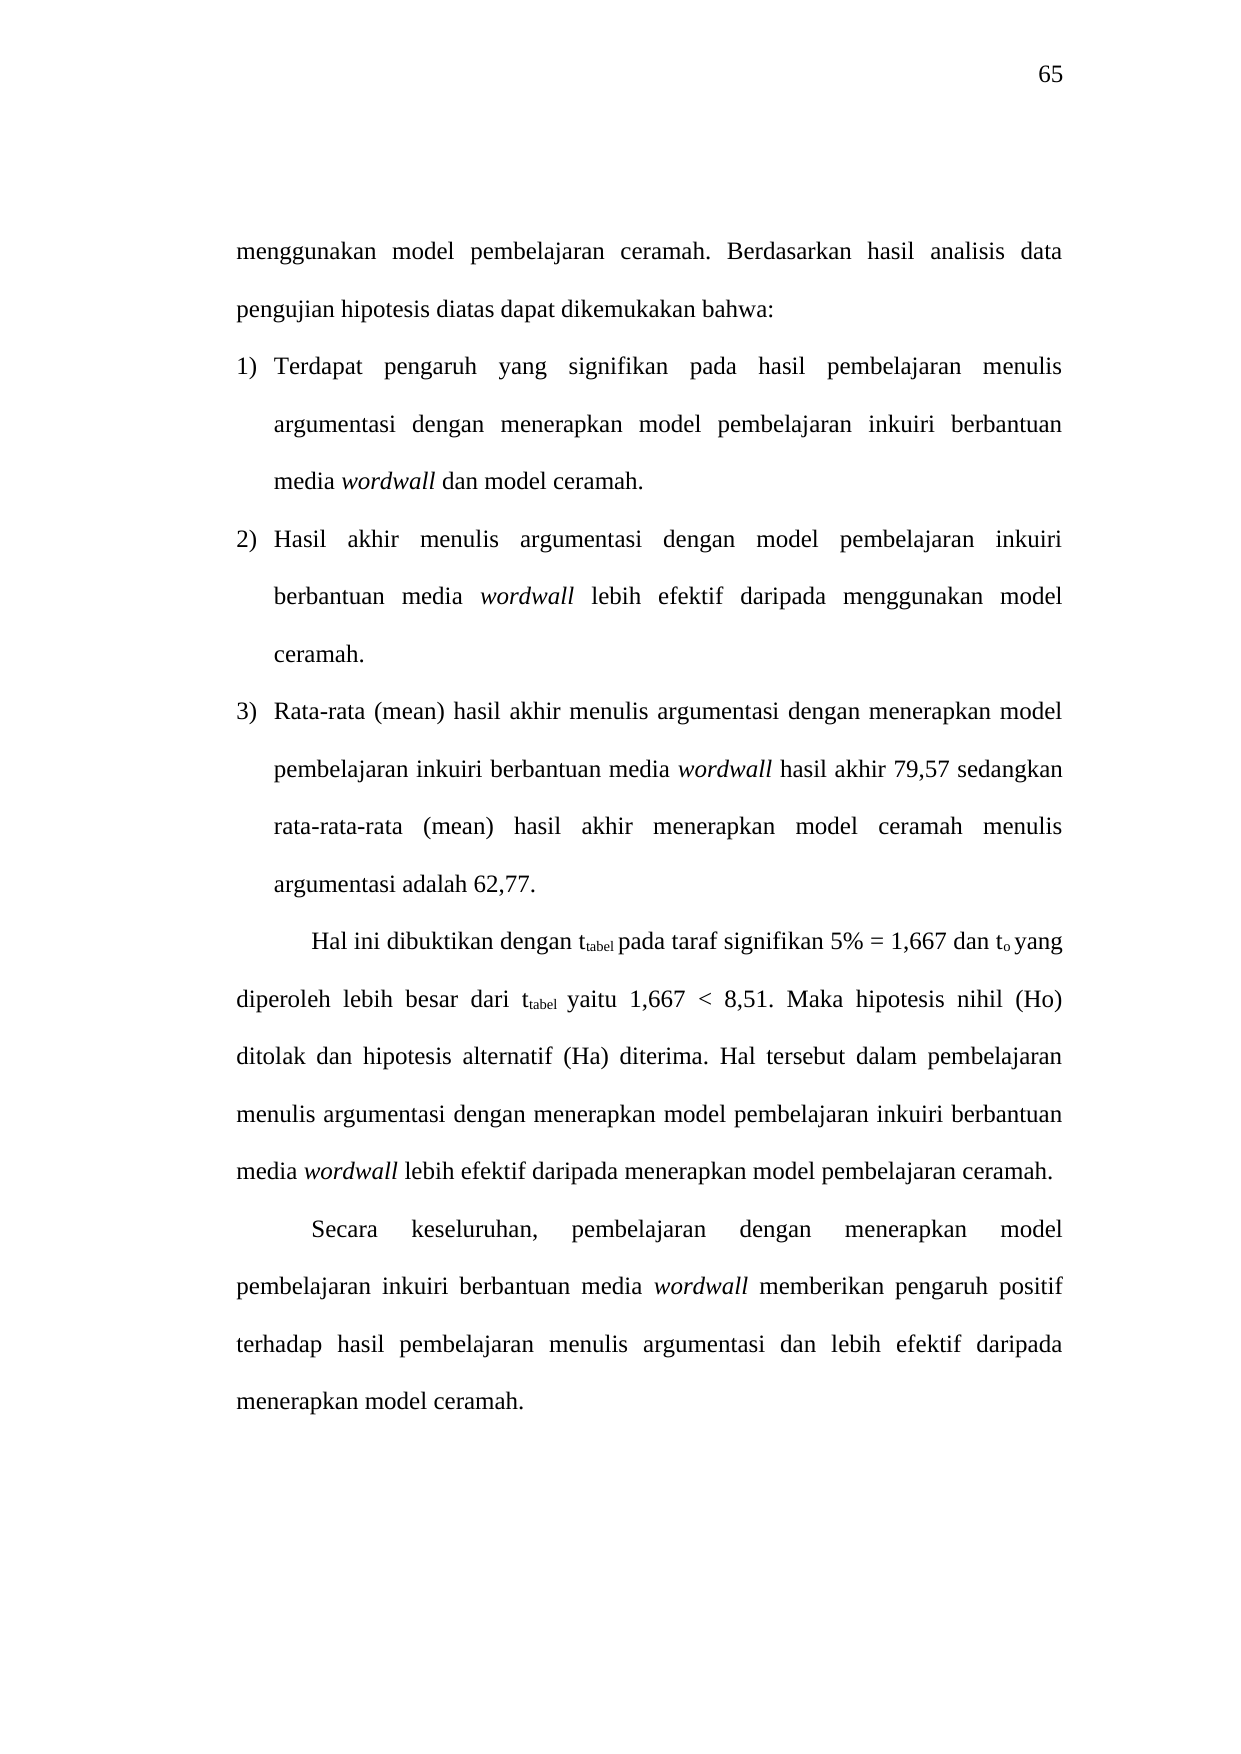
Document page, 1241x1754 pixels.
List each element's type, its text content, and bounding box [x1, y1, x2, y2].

list Rata-rata (mean) hasil akhir menulis argumentasi dengan menerapkan model pembelajaran inkuiri berbantuan media wordwall hasil akhir 79,57 sedangkan rata-rata-rata (mean) hasil akhir menerapkan model ceramah menulis argumentasi adalah 62,77. [236, 696, 1063, 897]
text Hal ini dibuktikan dengan ttabel pada taraf signifikan 5% = 1,667 dan to yang diperoleh lebih besar dari ttabel yaitu 1,667 < 8,51. Maka hipotesis nihil (Ho) ditolak dan hipotesis alternatif (Ha) diterima. Hal tersebut dalam pembelajaran menulis argumentasi dengan menerapkan model pembelajaran inkuiri berbantuan media wordwall lebih efektif daripada menerapkan model pembelajaran ceramah. [236, 926, 1063, 1185]
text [236, 236, 1063, 322]
text Secara keseluruhan, pembelajaran dengan menerapkan model pembelajaran inkuiri berbantuan media wordwall memberikan pengaruh positif terhadap hasil pembelajaran menulis argumentasi dan lebih efektif daripada menerapkan model ceramah. [236, 1214, 1063, 1415]
list Hasil akhir menulis argumentasi dengan model pembelajaran inkuiri berbantuan media wordwall lebih efektif daripada menggunakan model ceramah. [236, 524, 1063, 667]
list Terdapat pengaruh yang signifikan pada hasil pembelajaran menulis argumentasi dengan menerapkan model pembelajaran inkuiri berbantuan media wordwall dan model ceramah. [236, 351, 1063, 495]
